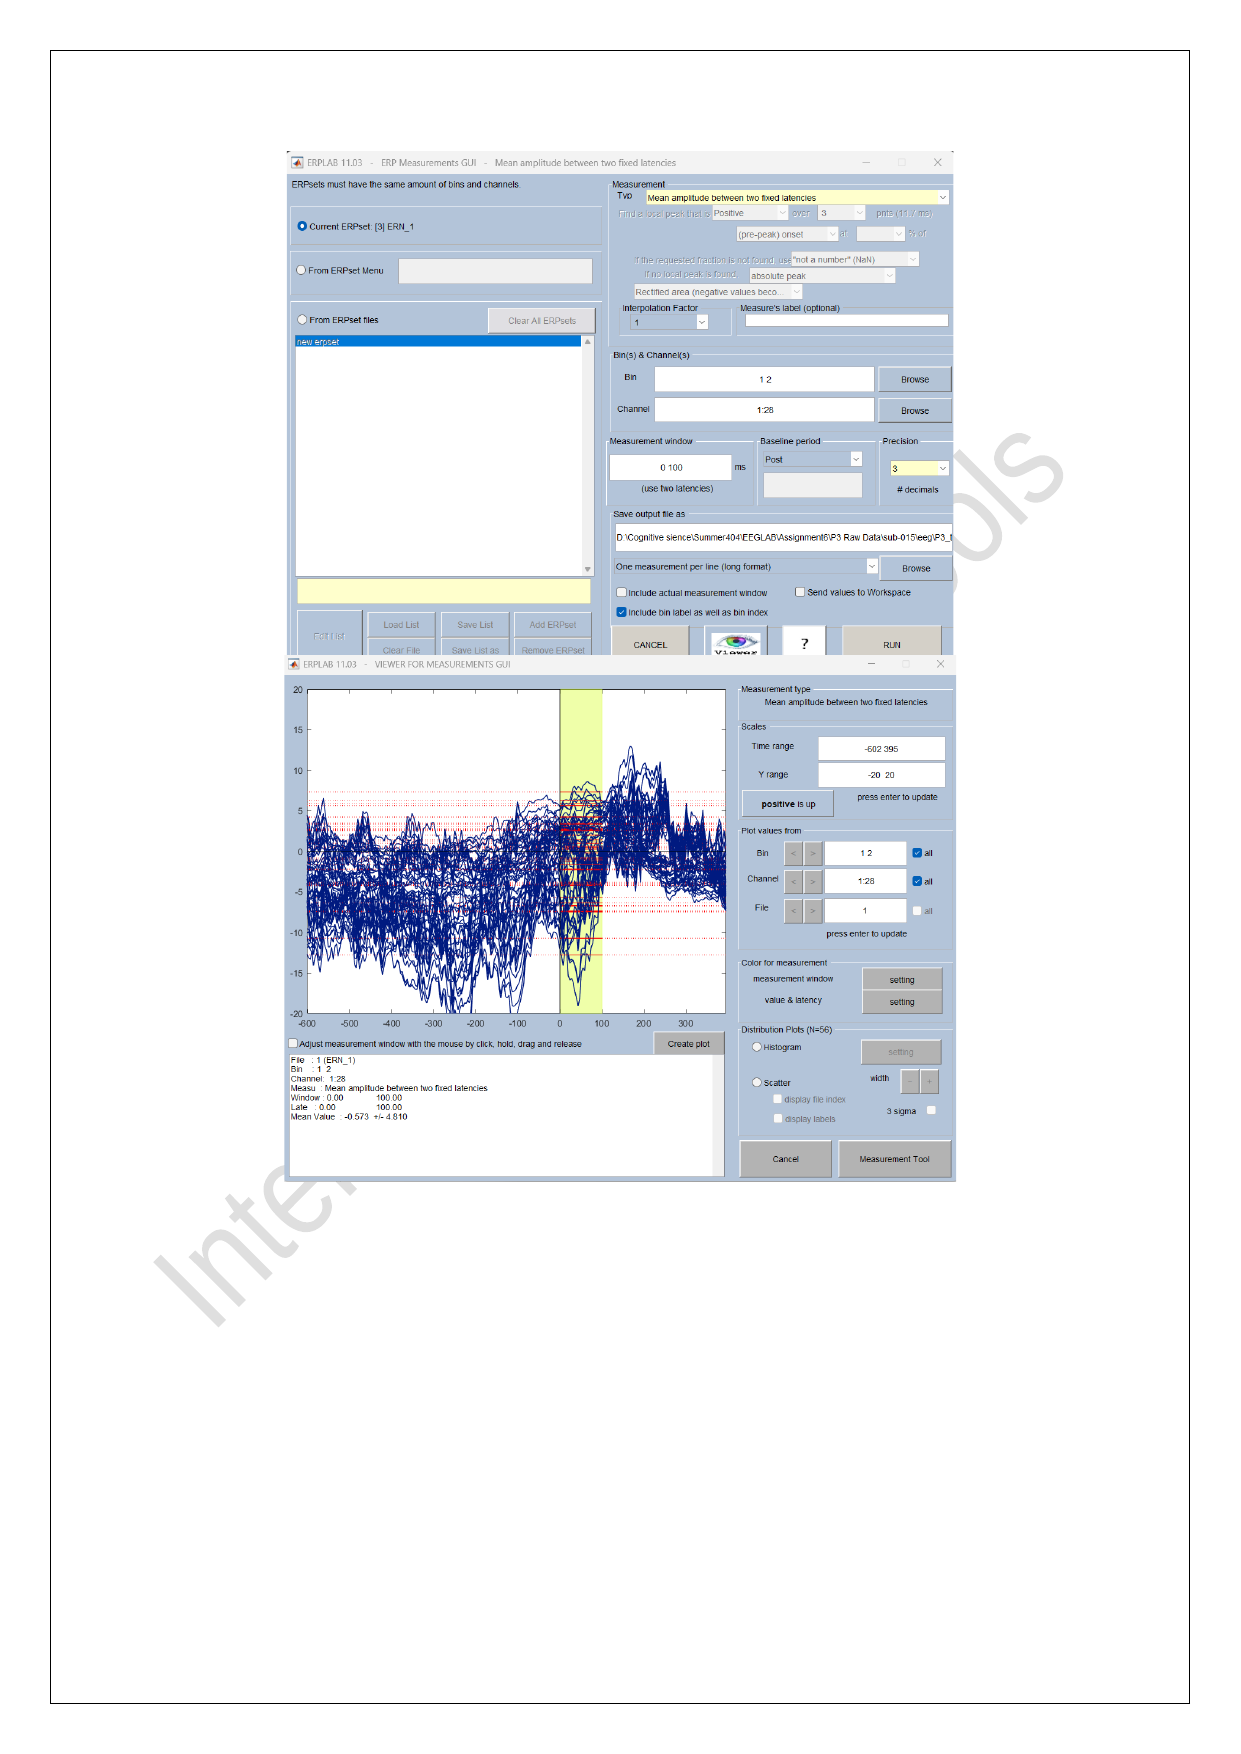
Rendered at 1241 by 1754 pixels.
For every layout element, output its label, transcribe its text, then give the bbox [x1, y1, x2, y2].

list Calculate the mean amplitude of the ERN peak (0-100 ms post-response) for both correct and incorrect responses. [187, 208, 1090, 264]
text ERN Analysis: [150, 150, 1090, 178]
list Plot the mean ERN amplitude across all participants. [187, 264, 1090, 293]
picture [284, 323, 957, 1354]
